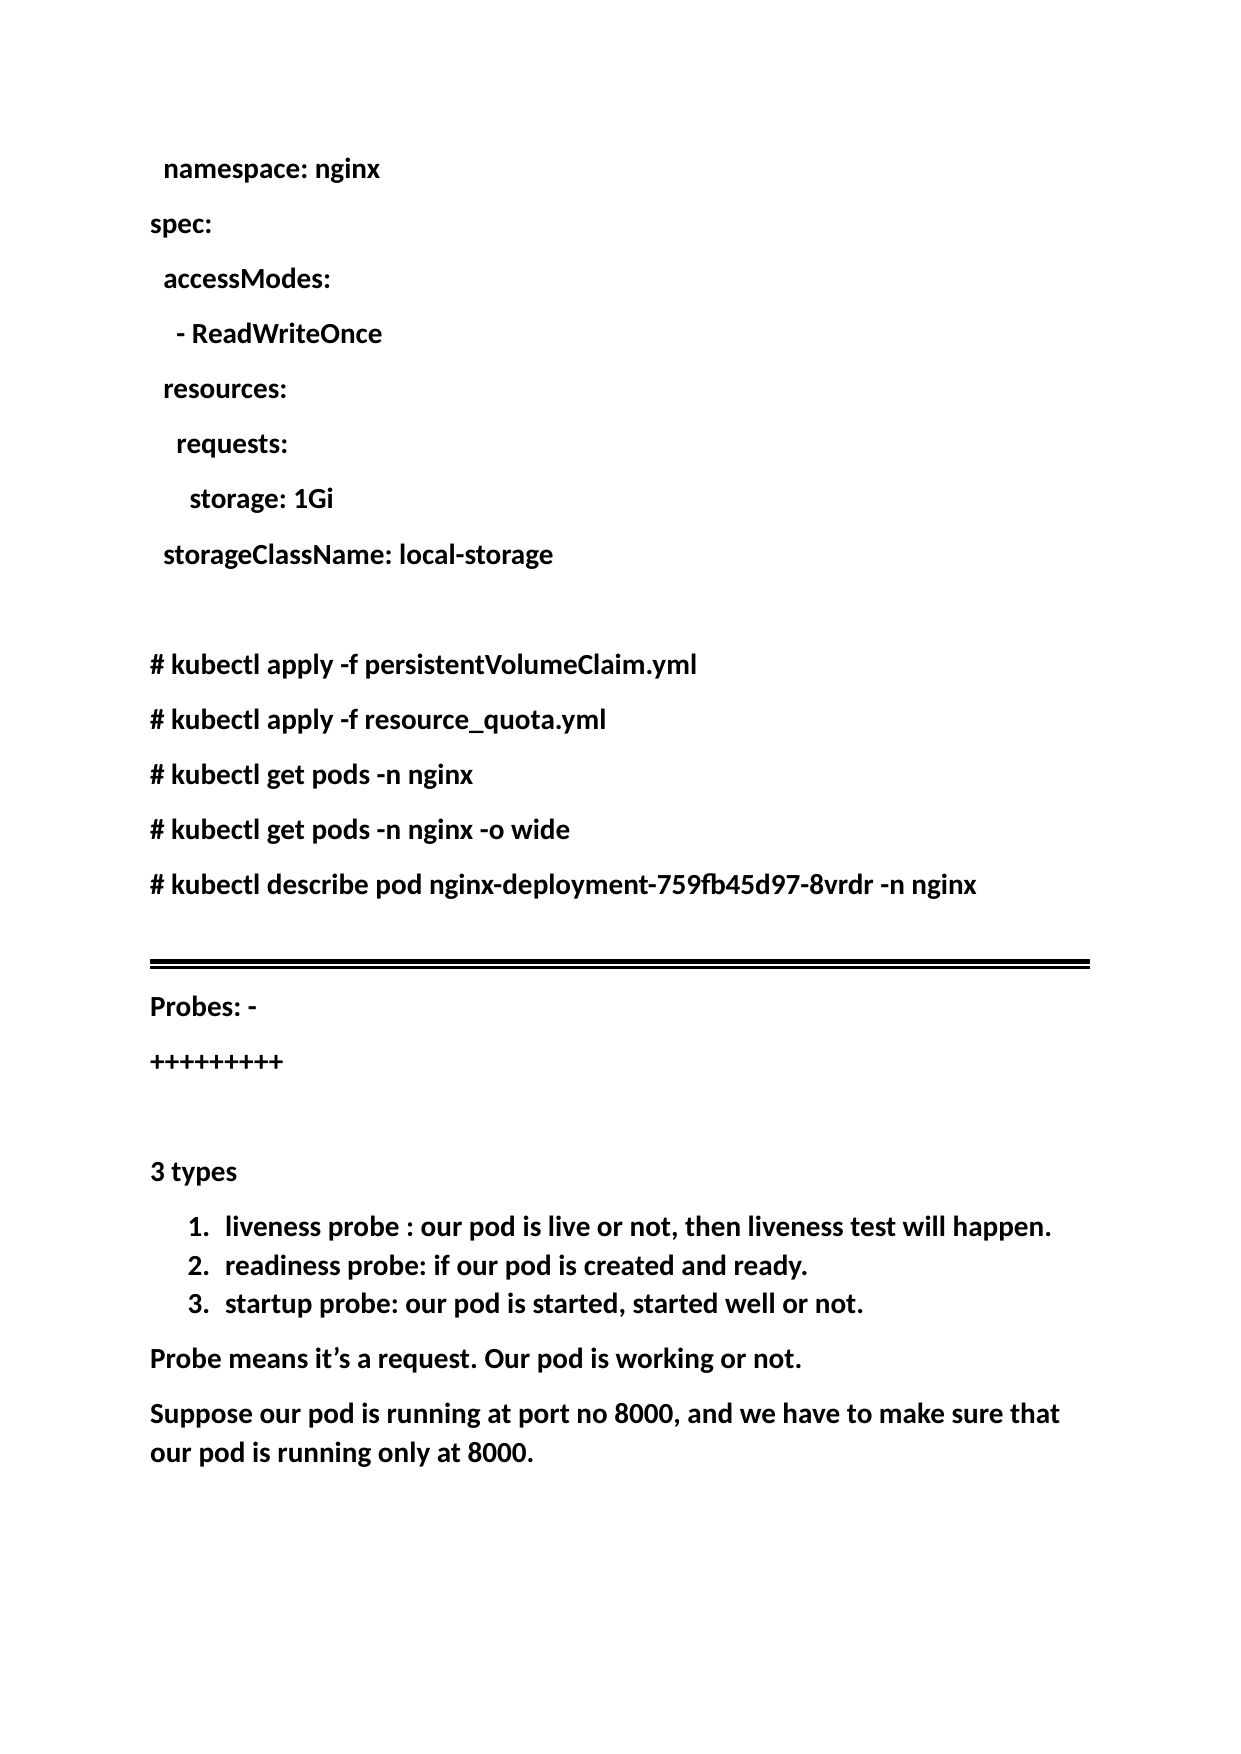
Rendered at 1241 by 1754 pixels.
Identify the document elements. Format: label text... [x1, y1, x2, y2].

list readiness probe: if our pod is created and ready. [187, 1247, 1090, 1283]
text requests: [150, 426, 1090, 461]
text # kubectl apply -f resource_quota.yml [150, 701, 1090, 737]
text Probe means it’s a request. Our pod is working or not. [150, 1341, 1090, 1376]
text Probes: - [150, 988, 1090, 1024]
text # kubectl get pods -n nginx -o wide [150, 811, 1090, 847]
text Suppose our pod is running at port no 8000, and we have to make sure that our pod is running only at 8000. [150, 1396, 1090, 1470]
text +++++++++ [150, 1043, 1090, 1079]
text # kubectl get pods -n nginx [150, 756, 1090, 792]
text 3 types [150, 1153, 1090, 1189]
text storage: 1Gi [150, 481, 1090, 516]
text namespace: nginx [150, 150, 1090, 186]
text - ReadWriteOnce [150, 315, 1090, 351]
text # kubectl describe pod nginx-deployment-759fb45d97-8vrdr -n nginx [150, 866, 1090, 902]
list startup probe: our pod is started, started well or not. [187, 1285, 1090, 1321]
text resources: [150, 370, 1090, 406]
text # kubectl apply -f persistentVolumeClaim.yml [150, 646, 1090, 682]
text storageClassName: local-storage [150, 536, 1090, 571]
text spec: [150, 205, 1090, 241]
list liveness probe : our pod is live or not, then liveness test will happen. [187, 1208, 1090, 1244]
text accessModes: [150, 260, 1090, 296]
